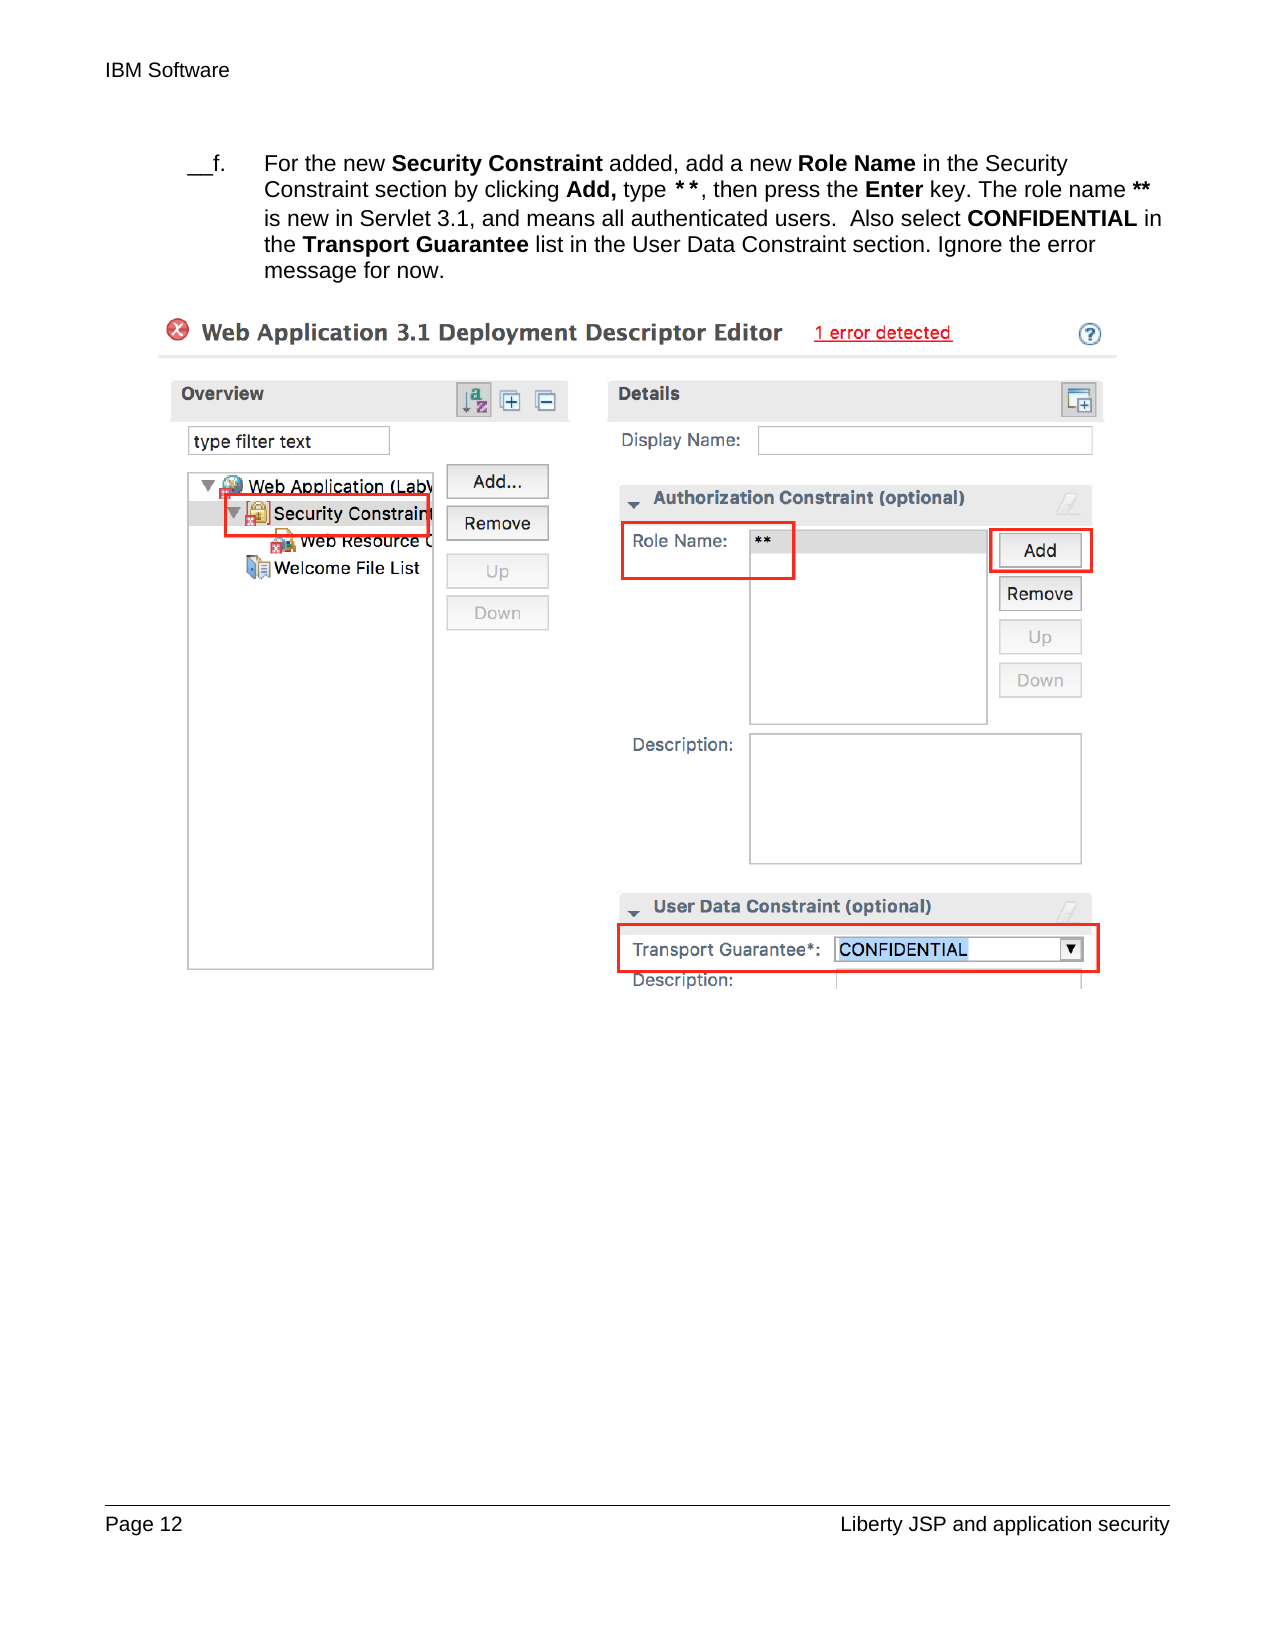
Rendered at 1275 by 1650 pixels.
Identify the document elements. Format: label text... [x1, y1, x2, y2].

list For the new Security Constraint added, add a new Role Name in the Security Constraint section by clicking Add, type **, then press the Enter key. The role name ** is new in Servlet 3.1, and means all authenticated users. Also select CONFIDENTIAL in the Transport Guarantee list in the User Data Constraint section. Ignore the error message for now. [187, 150, 1170, 284]
picture [158, 308, 1117, 989]
